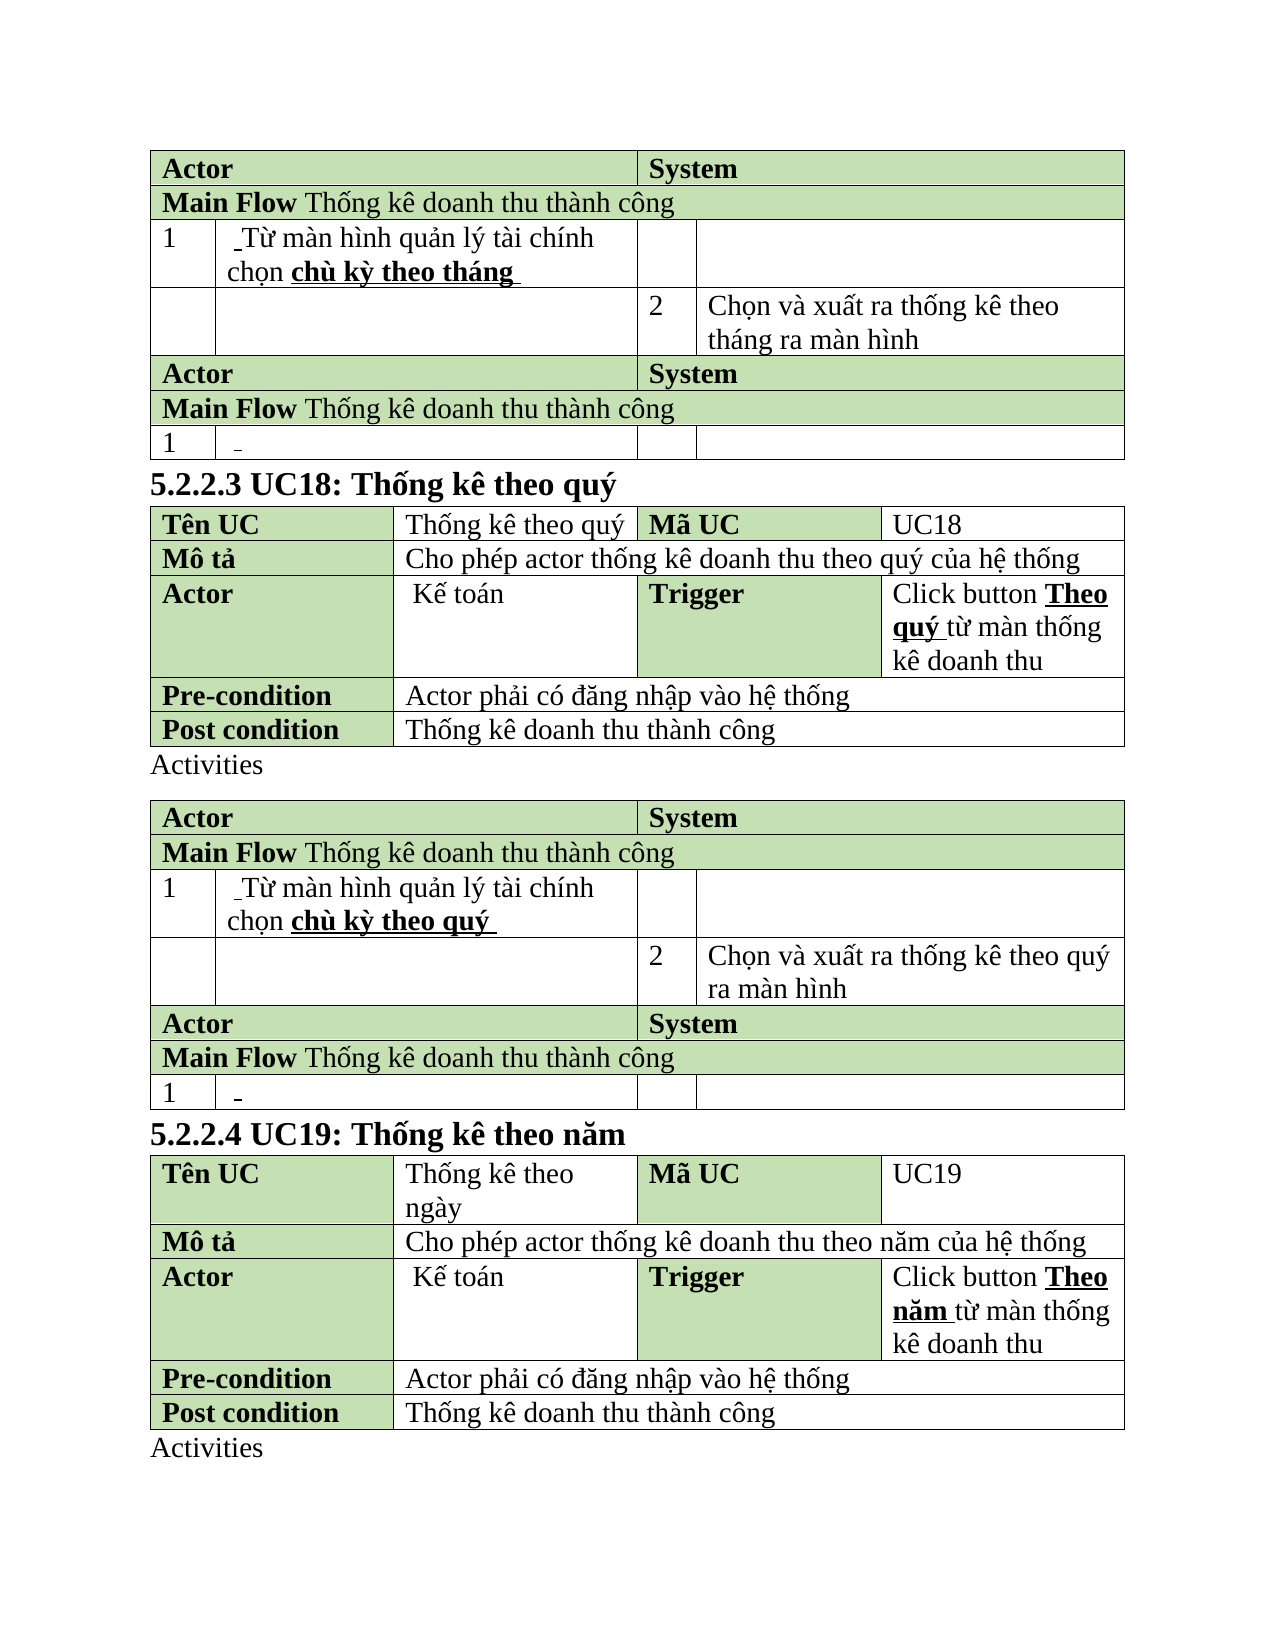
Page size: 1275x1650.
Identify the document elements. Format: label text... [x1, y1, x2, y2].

table_cell 2 [638, 288, 696, 355]
table_cell Actor [151, 576, 393, 677]
table_cell Từ màn hình quản lý tài chính chọn chù kỳ theo quý [216, 870, 637, 937]
table_cell Post condition [151, 712, 393, 746]
table_cell Mô tả [151, 1225, 393, 1258]
table_cell [216, 1075, 637, 1109]
table_cell Actor [151, 1006, 637, 1039]
table_cell [151, 938, 215, 1005]
text Activities [150, 1430, 1125, 1463]
table_cell 1 [151, 870, 215, 937]
table_cell [216, 288, 637, 355]
table_header Actor [151, 151, 637, 184]
table_cell Click button Theo năm từ màn thống kê doanh thu [882, 1259, 1124, 1360]
table_header System [638, 151, 1124, 184]
table_header Tên UC [151, 1156, 393, 1223]
subtitle 5.2.2.3 UC18: Thống kê theo quý [150, 464, 1125, 503]
table_cell System [638, 356, 1124, 390]
table_cell [638, 1075, 696, 1109]
table_cell [697, 1075, 1124, 1109]
table_header System [638, 801, 1124, 834]
table_cell Chọn và xuất ra thống kê theo quý ra màn hình [697, 938, 1124, 1005]
table_cell Main Flow Thống kê doanh thu thành công [151, 835, 1124, 869]
table_header Mã UC [638, 507, 881, 540]
table_cell Kế toán [394, 1259, 637, 1360]
table_cell [638, 426, 696, 459]
table_cell [216, 426, 637, 459]
table_cell Trigger [638, 1259, 881, 1360]
table_header UC19 [882, 1156, 1124, 1223]
table_cell Actor phải có đăng nhập vào hệ thống [394, 678, 1124, 711]
table_header UC18 [882, 507, 1124, 540]
table_cell 1 [151, 1075, 215, 1109]
table_cell [151, 288, 215, 355]
table_cell Click button Theo quý từ màn thống kê doanh thu [882, 576, 1124, 677]
table_cell Main Flow Thống kê doanh thu thành công [151, 391, 1124, 424]
table_header Tên UC [151, 507, 393, 540]
table_cell [638, 870, 696, 937]
table_cell Chọn và xuất ra thống kê theo tháng ra màn hình [697, 288, 1124, 355]
table_cell Pre-condition [151, 1361, 393, 1394]
table_cell Cho phép actor thống kê doanh thu theo năm của hệ thống [394, 1225, 1124, 1258]
table_cell Actor [151, 1259, 393, 1360]
table_cell Actor phải có đăng nhập vào hệ thống [394, 1361, 1124, 1394]
table_cell Post condition [151, 1395, 393, 1429]
table_header Thống kê theo quý [394, 507, 637, 540]
table_cell [638, 220, 696, 287]
table_cell Mô tả [151, 541, 393, 575]
table_cell 1 [151, 220, 215, 287]
table_header Mã UC [638, 1156, 881, 1223]
table_cell Cho phép actor thống kê doanh thu theo quý của hệ thống [394, 541, 1124, 575]
table_cell Main Flow Thống kê doanh thu thành công [151, 186, 1124, 219]
table_cell 2 [638, 938, 696, 1005]
table_cell Kế toán [394, 576, 637, 677]
table_header Thống kê theo ngày [394, 1156, 637, 1223]
table_cell System [638, 1006, 1124, 1039]
table_cell Thống kê doanh thu thành công [394, 1395, 1124, 1429]
table_cell [697, 220, 1124, 287]
table_cell [697, 870, 1124, 937]
table_cell [697, 426, 1124, 459]
table_cell Từ màn hình quản lý tài chính chọn chù kỳ theo tháng [216, 220, 637, 287]
table_cell 1 [151, 426, 215, 459]
text Activities [150, 747, 1125, 780]
table_cell Trigger [638, 576, 881, 677]
table_cell Thống kê doanh thu thành công [394, 712, 1124, 746]
table_cell Pre-condition [151, 678, 393, 711]
table_header Actor [151, 801, 637, 834]
table_cell Actor [151, 356, 637, 390]
subtitle 5.2.2.4 UC19: Thống kê theo năm [150, 1114, 1125, 1152]
table_cell [216, 938, 637, 1005]
table_cell Main Flow Thống kê doanh thu thành công [151, 1041, 1124, 1074]
